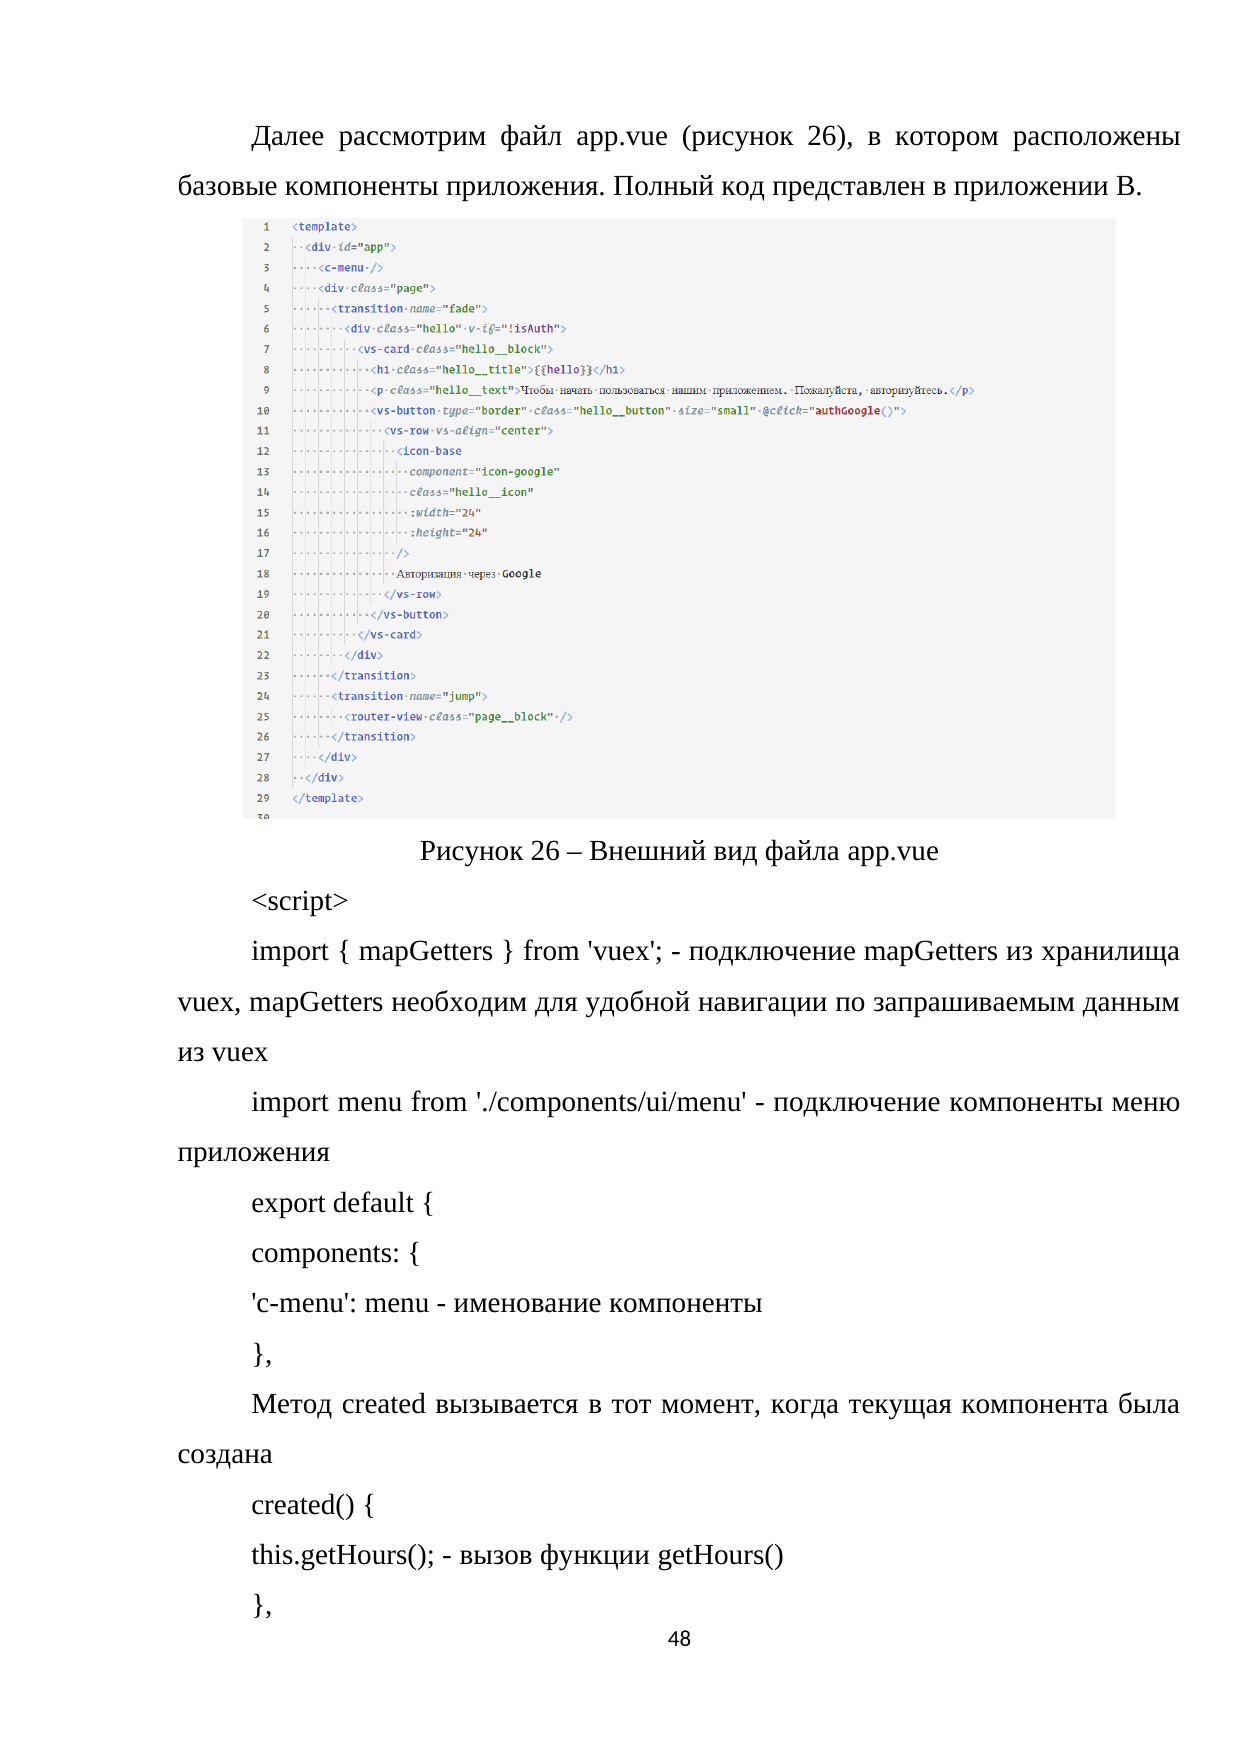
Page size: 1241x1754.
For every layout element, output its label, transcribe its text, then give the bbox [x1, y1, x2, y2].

text Далее рассмотрим файл app.vue (рисунок 26), в котором расположены базовые компоненты приложения. Полный код представлен в приложении В. [177, 118, 1181, 202]
text export default { [177, 1185, 1181, 1218]
text Рисунок 26 – Внешний вид файла app.vue [177, 833, 1181, 866]
text Метод created вызывается в тот момент, когда текущая компонента была создана [177, 1386, 1181, 1470]
text }, [177, 1336, 1181, 1369]
text 'c-menu': menu - именование компоненты [177, 1286, 1181, 1319]
text import { mapGetters } from 'vuex'; - подключение mapGetters из хранилища vuex, mapGetters необходим для удобной навигации по запрашиваемым данным из vuex [177, 933, 1181, 1067]
text }, [177, 1587, 1181, 1621]
text import menu from './components/ui/menu' - подключение компоненты меню приложения [177, 1084, 1181, 1168]
text this.getHours(); - вызов функции getHours() [177, 1537, 1181, 1571]
text components: { [177, 1235, 1181, 1269]
text created() { [177, 1487, 1181, 1520]
picture [242, 218, 1116, 819]
text <script> [177, 883, 1181, 917]
